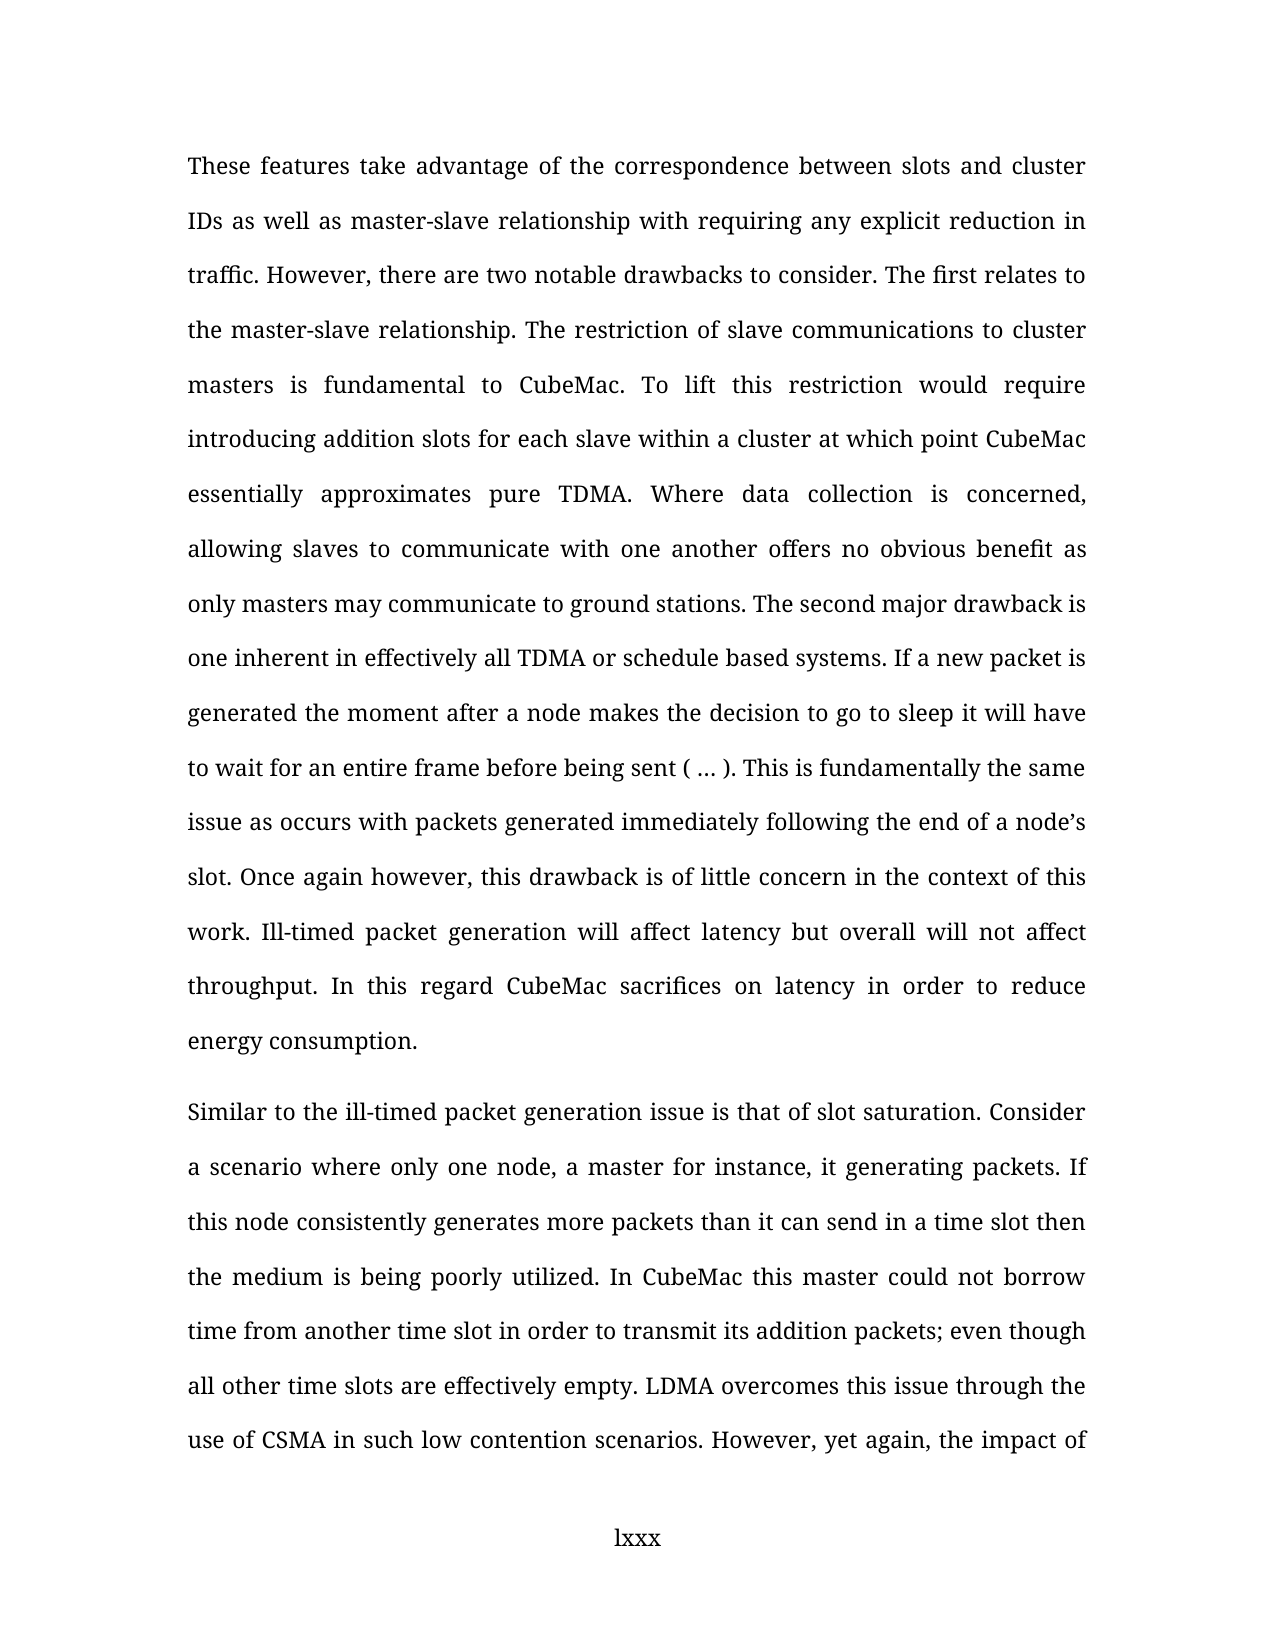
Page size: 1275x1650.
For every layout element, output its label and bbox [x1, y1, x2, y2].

text [187, 1096, 1087, 1456]
text [187, 150, 1087, 1056]
